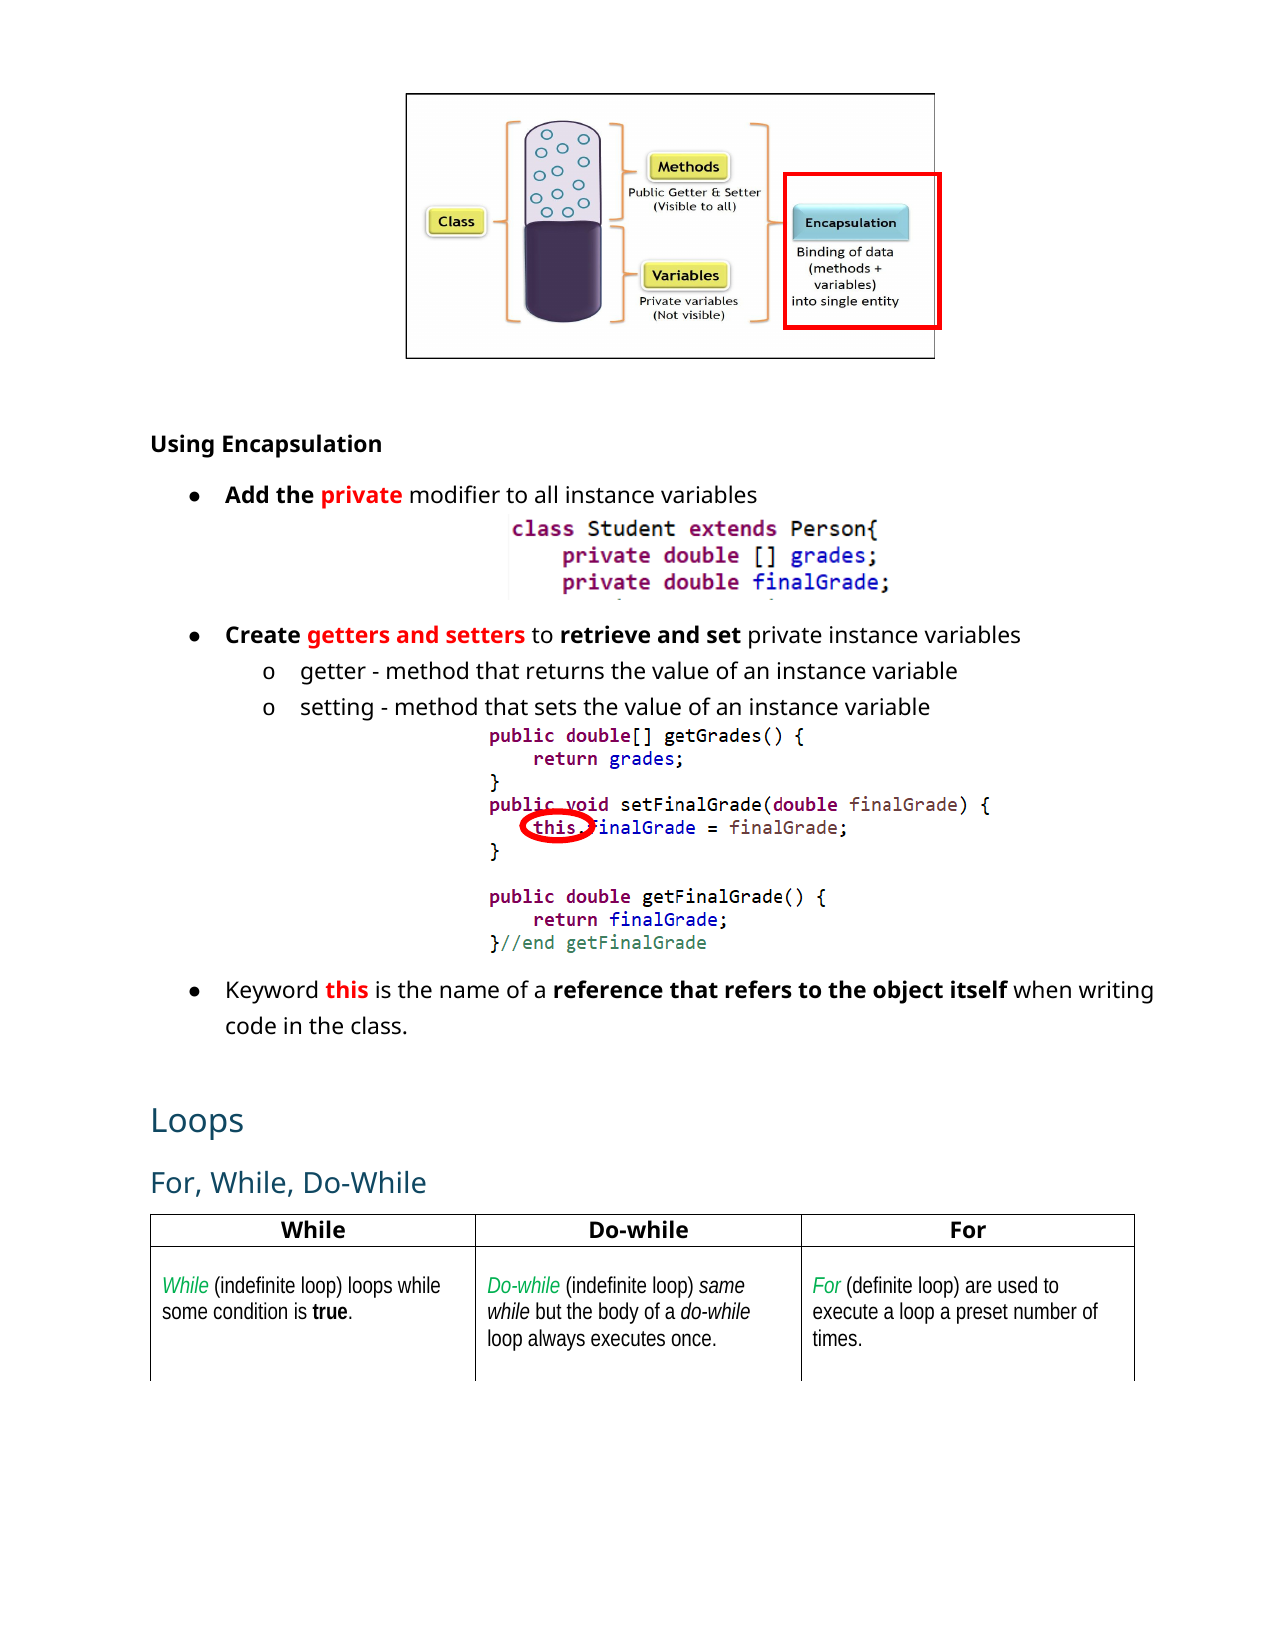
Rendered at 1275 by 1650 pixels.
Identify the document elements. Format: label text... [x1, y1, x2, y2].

text Using Encapsulation [150, 428, 1191, 459]
picture [468, 726, 1023, 956]
subtitle Loops [150, 1097, 1191, 1142]
list setting - method that sets the value of an instance variable [262, 691, 1191, 722]
table_cell For (definite loop) are used to execute a loop a preset number of times. [802, 1247, 1134, 1381]
picture [787, 176, 935, 325]
table_cell Do-while (indefinite loop) same while but the body of a do-while loop always executes once. [476, 1247, 801, 1381]
subtitle For, While, Do-While [150, 1162, 1191, 1202]
table_header Do-while [476, 1215, 801, 1246]
list Create getters and setters to retrieve and set private instance variables [187, 619, 1191, 650]
table_cell While (indefinite loop) loops while some condition is true. [151, 1247, 475, 1381]
picture [405, 93, 935, 359]
list Keyword this is the name of a reference that refers to the object itself when writing code in the class. [187, 974, 1191, 1042]
table_header For [802, 1215, 1134, 1246]
picture [500, 514, 916, 600]
list Add the private modifier to all instance variables [187, 479, 1191, 510]
list getter - method that returns the value of an instance variable [262, 655, 1191, 686]
table_header While [151, 1215, 475, 1246]
